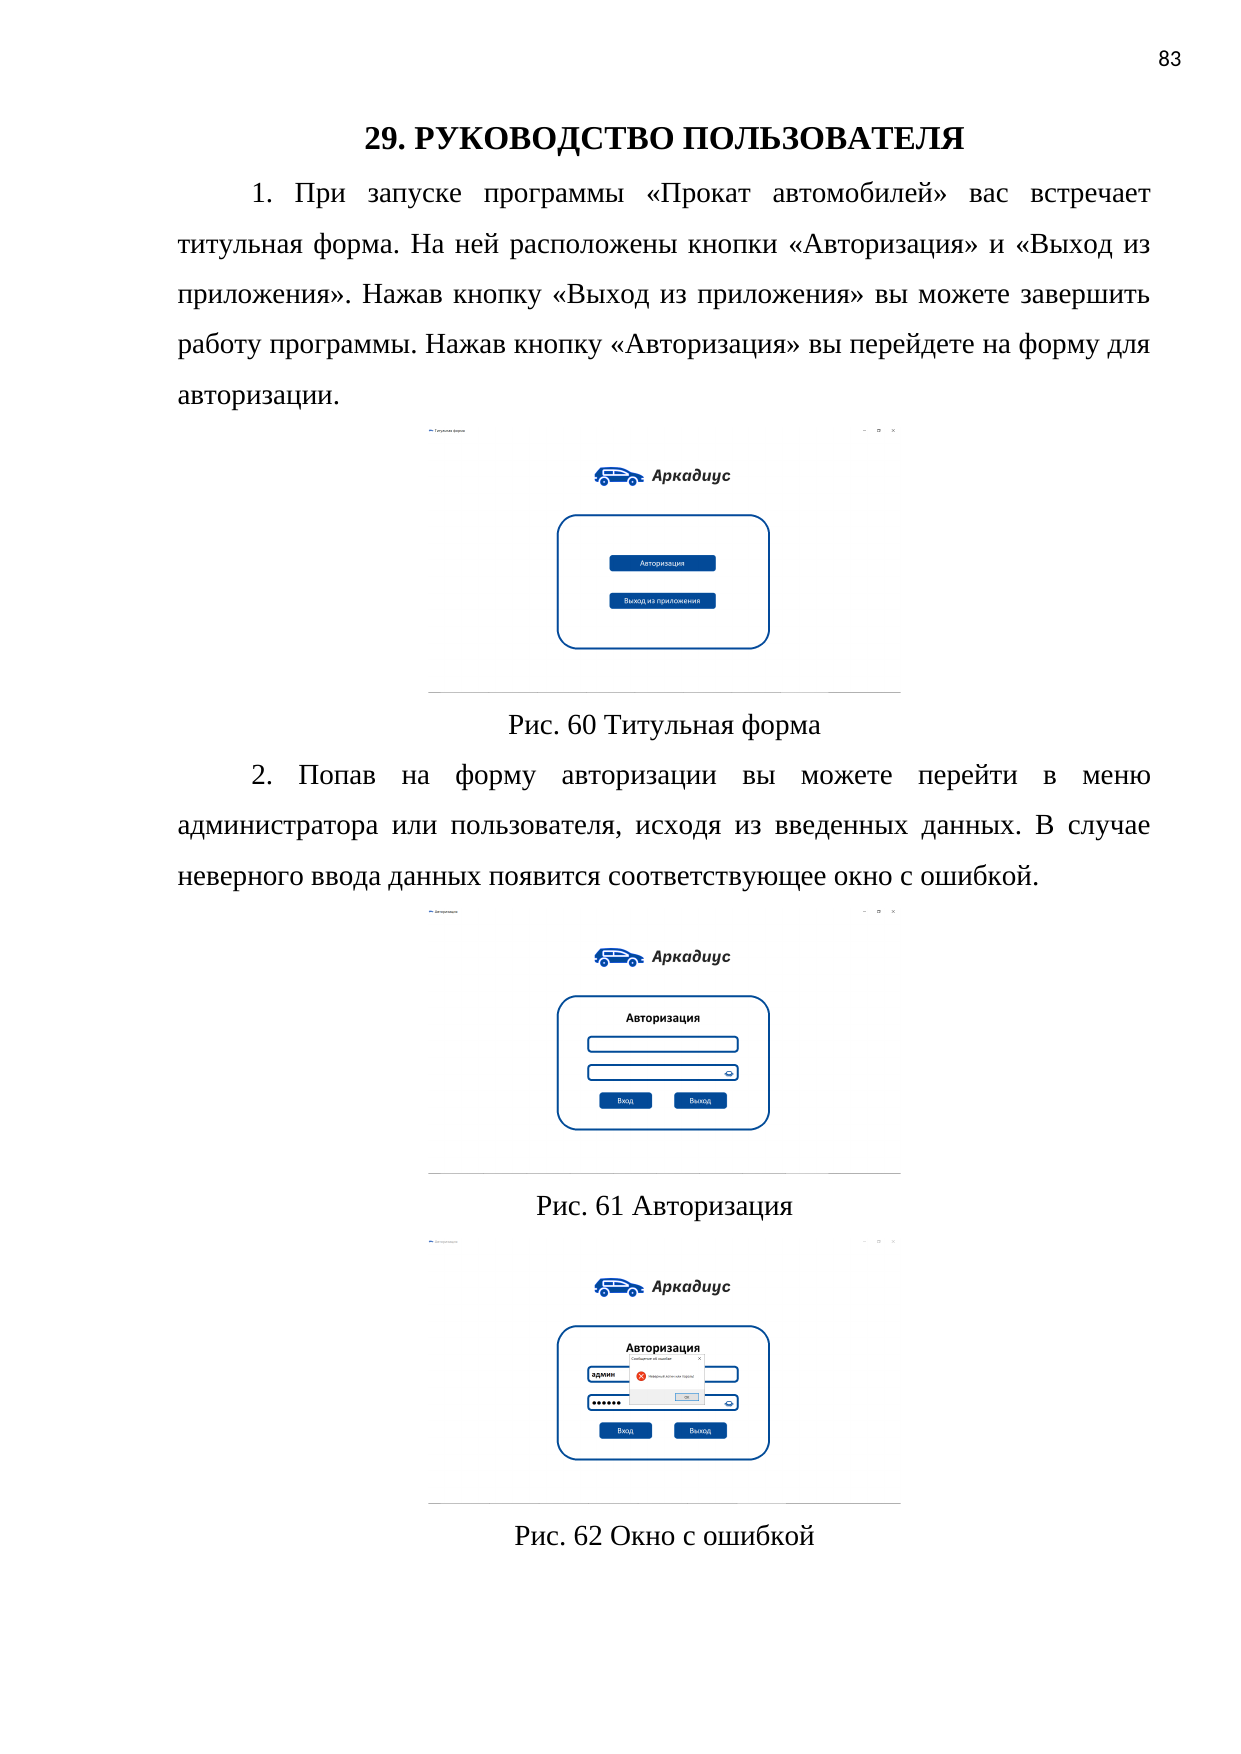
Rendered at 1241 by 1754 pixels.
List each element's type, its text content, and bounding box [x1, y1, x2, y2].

text Рис. 62 Окно с ошибкой [177, 1518, 1152, 1551]
text 2. Попав на форму авторизации вы можете перейти в меню администратора или пользователя, исходя из введенных данных. В случае неверного ввода данных появится соответствующее окно с ошибкой. [177, 757, 1152, 891]
text Рис. 61 Авторизация [177, 1188, 1152, 1221]
text 29. РУКОВОДСТВО ПОЛЬЗОВАТЕЛЯ [177, 118, 1152, 156]
text Рис. 60 Титульная форма [177, 707, 1152, 740]
text 1. При запуске программы «Прокат автомобилей» вас встречает титульная форма. На ней расположены кнопки «Авторизация» и «Выход из приложения». Нажав кнопку «Выход из приложения» вы можете завершить работу программы. Нажав кнопку «Авторизация» вы перейдете на форму для авторизации. [177, 176, 1152, 410]
picture [428, 908, 901, 1174]
picture [428, 1238, 901, 1504]
picture [428, 427, 901, 693]
